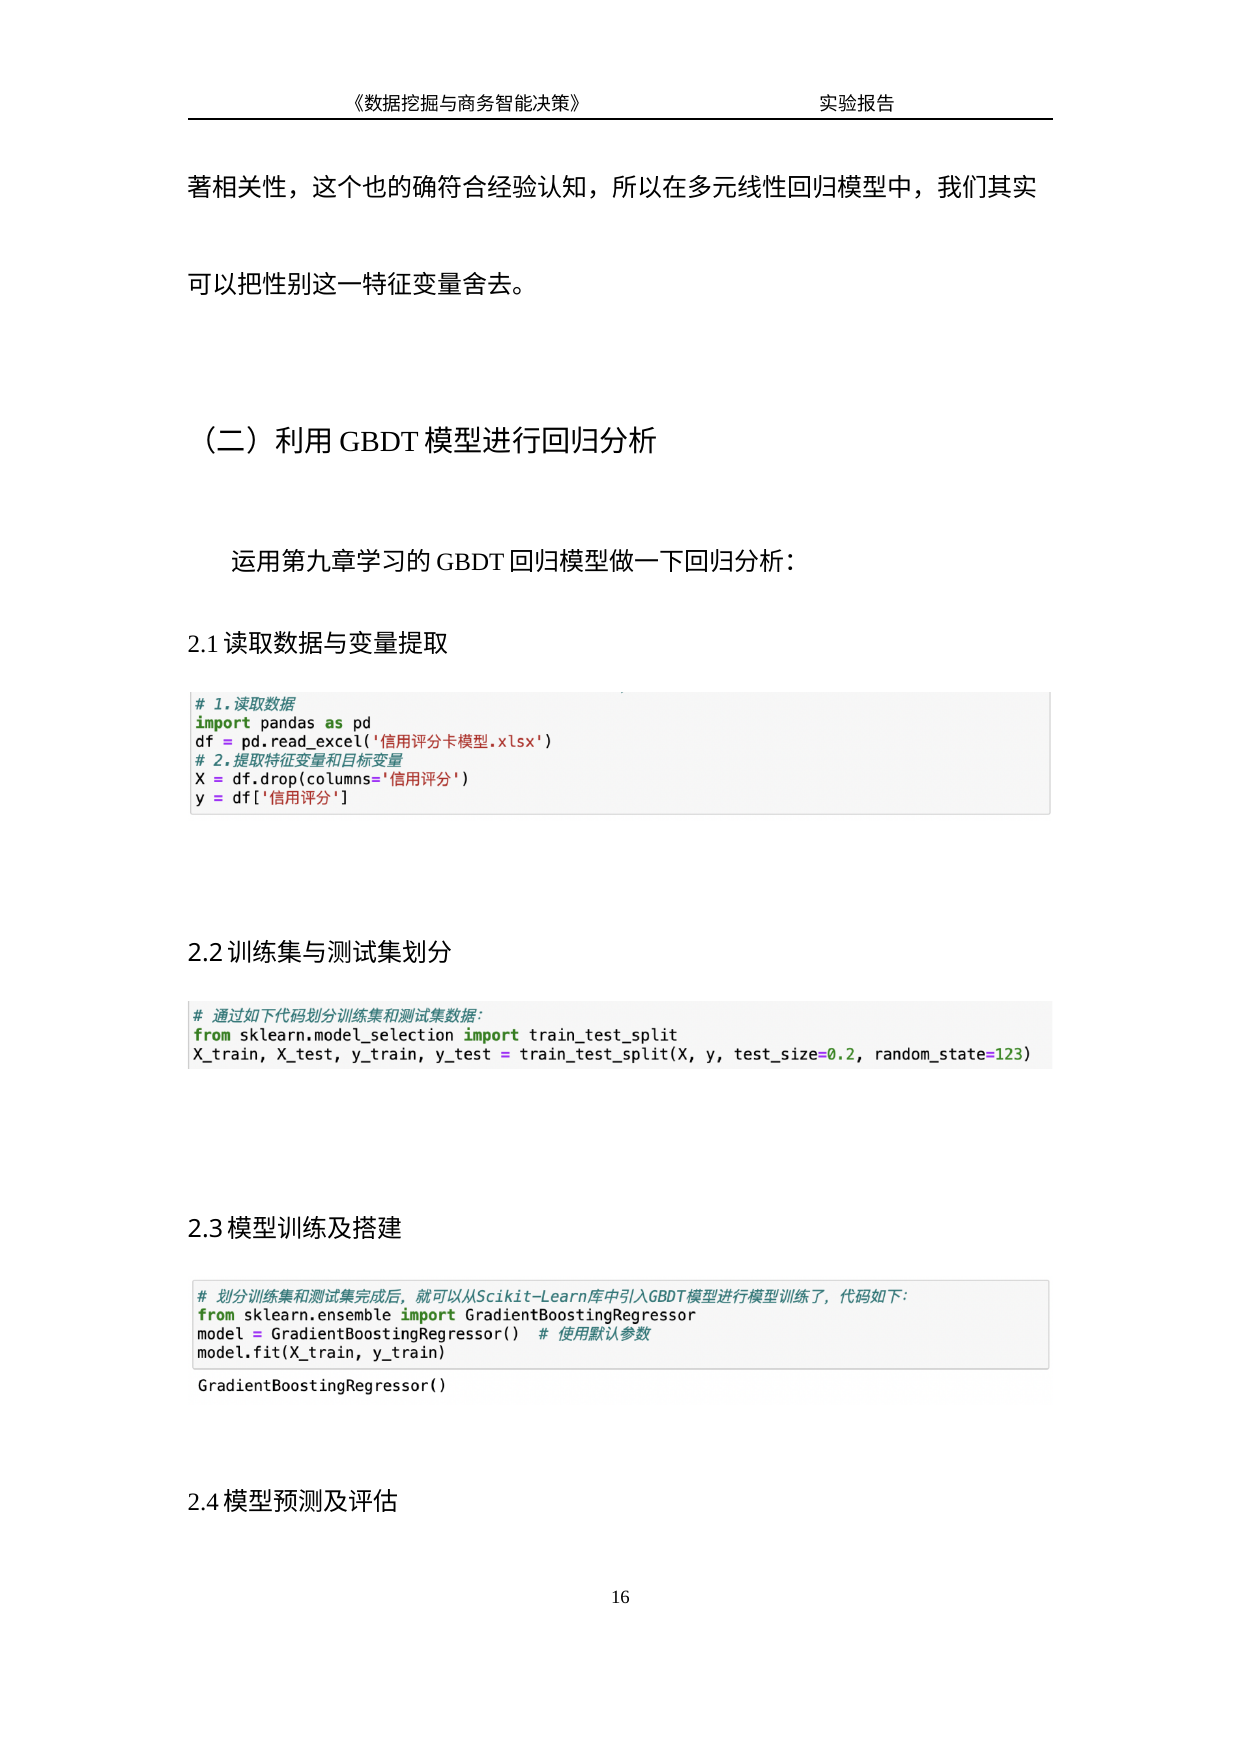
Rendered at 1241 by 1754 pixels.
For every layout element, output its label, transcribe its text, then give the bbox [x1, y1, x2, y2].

picture [187, 692, 1052, 821]
picture [187, 1276, 1053, 1405]
subtitle 利用GBDT模型进行回归分析 [187, 408, 1053, 473]
text 2.4模型预测及评估 [187, 1468, 1053, 1533]
text 2.1读取数据与变量提取 [187, 611, 1053, 676]
picture [187, 1001, 1053, 1069]
text 2.3模型训练及搭建 [187, 1195, 1053, 1260]
text 2.2训练集与测试集划分 [187, 919, 1053, 984]
text 运用第九章学习的GBDT回归模型做一下回归分析： [187, 529, 1053, 594]
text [187, 153, 1053, 316]
